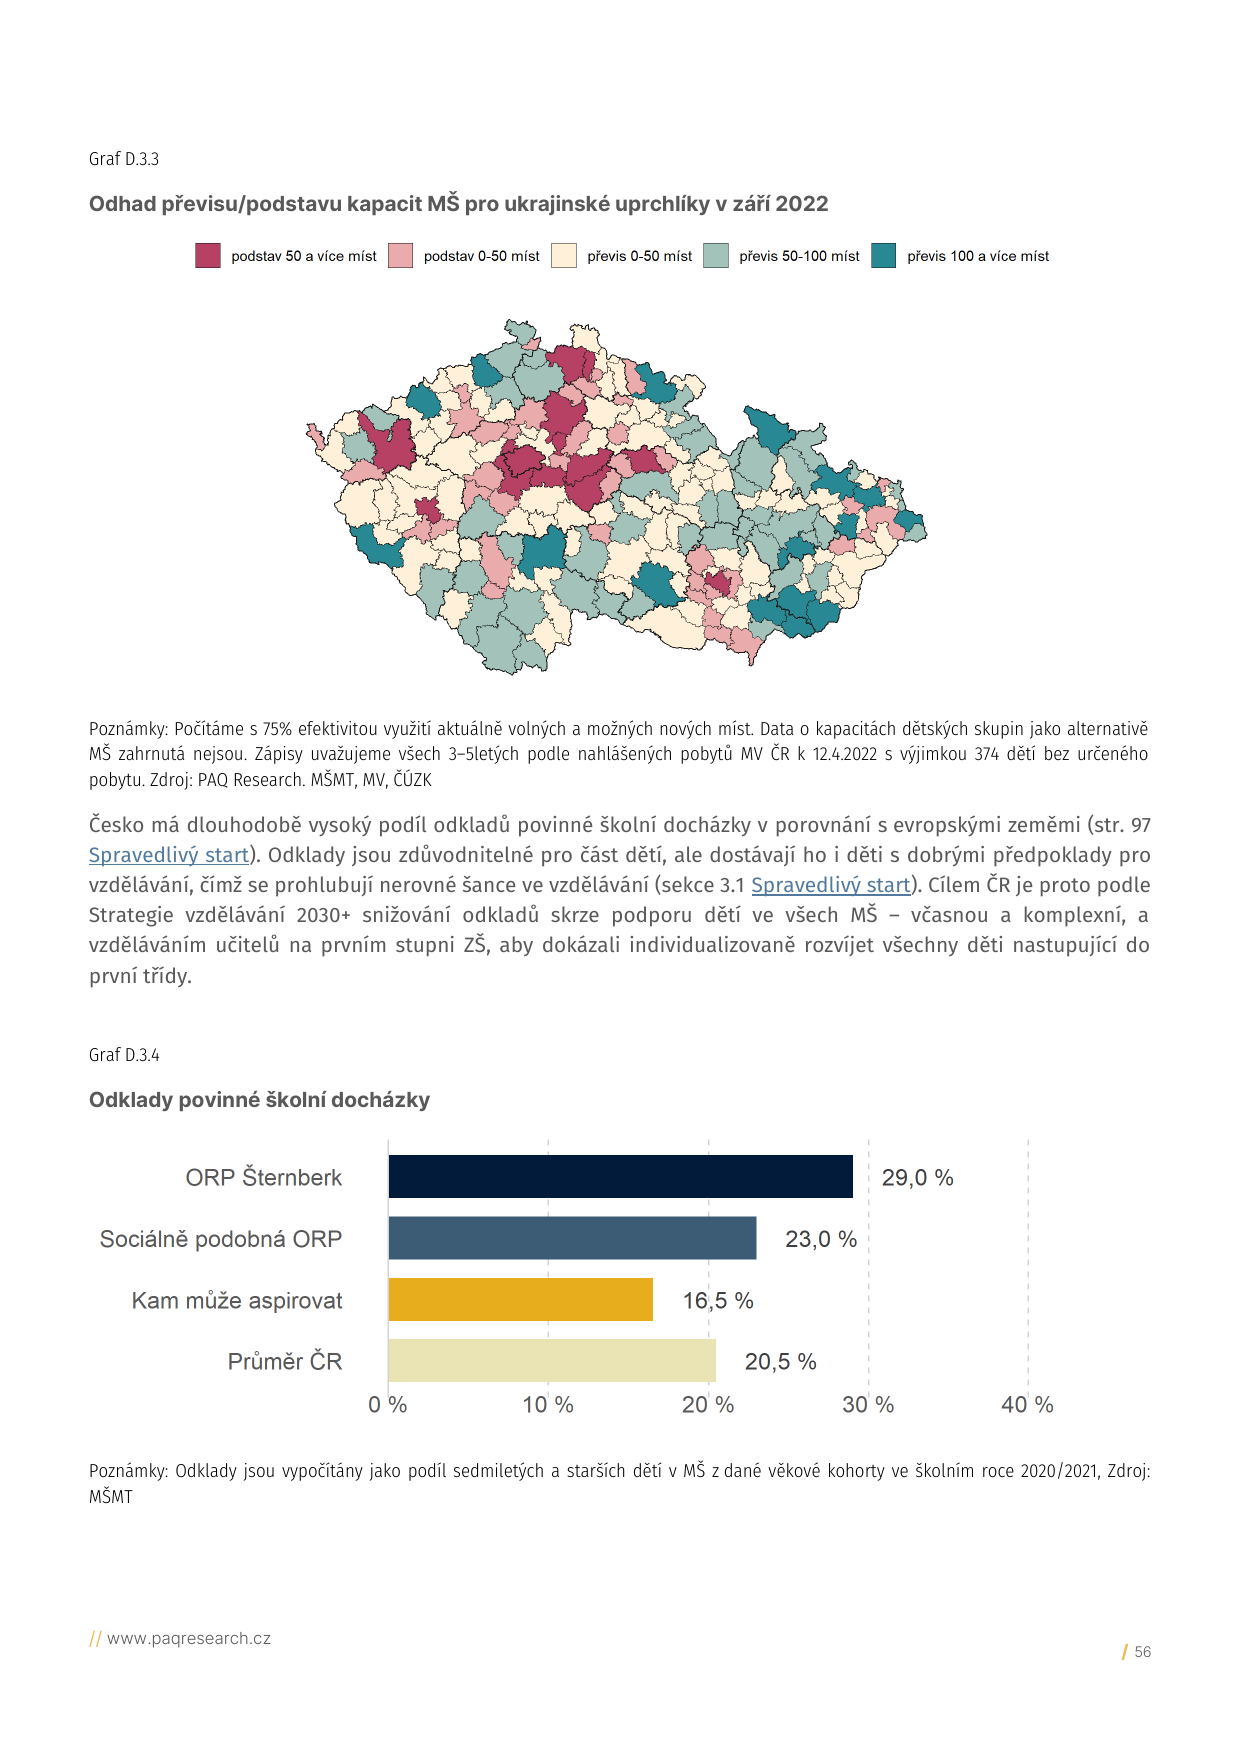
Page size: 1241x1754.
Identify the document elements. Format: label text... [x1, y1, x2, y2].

picture [88, 1112, 1139, 1444]
text Česko má dlouhodobě vysoký podíl odkladů povinné školní docházky v porovnání s evropskými zeměmi (str. 97 Spravedlivý start). Odklady jsou zdůvodnitelné pro část dětí, ale dostávají ho i děti s dobrými předpoklady pro vzdělávání, čímž se prohlubují nerovné šance ve vzdělávání (sekce 3.1 Spravedlivý start). Cílem ČR je proto podle Strategie vzdělávání 2030+ snižování odkladů skrze podporu dětí ve všech MŠ – včasnou a komplexní, a vzděláváním učitelů na prvním stupni ZŠ, aby dokázali individualizovaně rozvíjet všechny děti nastupující do první třídy. [89, 807, 1152, 989]
text Graf D.3.3 [89, 148, 1152, 170]
text Odhad převisu/podstavu kapacit MŠ pro ukrajinské uprchlíky v září 2022 [89, 186, 1152, 216]
text Poznámky: Odklady jsou vypočítány jako podíl sedmiletých a starších dětí v MŠ z dané věkové kohorty ve školním roce 2020/2021, Zdroj: MŠMT [89, 1460, 1152, 1509]
picture [88, 216, 1139, 701]
text Poznámky: Počítáme s 75% efektivitou využití aktuálně volných a možných nových míst. Data o kapacitách dětských skupin jako alternativě MŠ zahrnutá nejsou. Zápisy uvažujeme všech 3–5letých podle nahlášených pobytů MV ČR k 12.4.2022 s výjimkou 374 dětí bez určeného pobytu. Zdroj: PAQ Research. MŠMT, MV, ČÚZK [89, 717, 1152, 792]
text Odklady povinné školní docházky [89, 1082, 1152, 1112]
text Graf D.3.4 [89, 1044, 1152, 1066]
